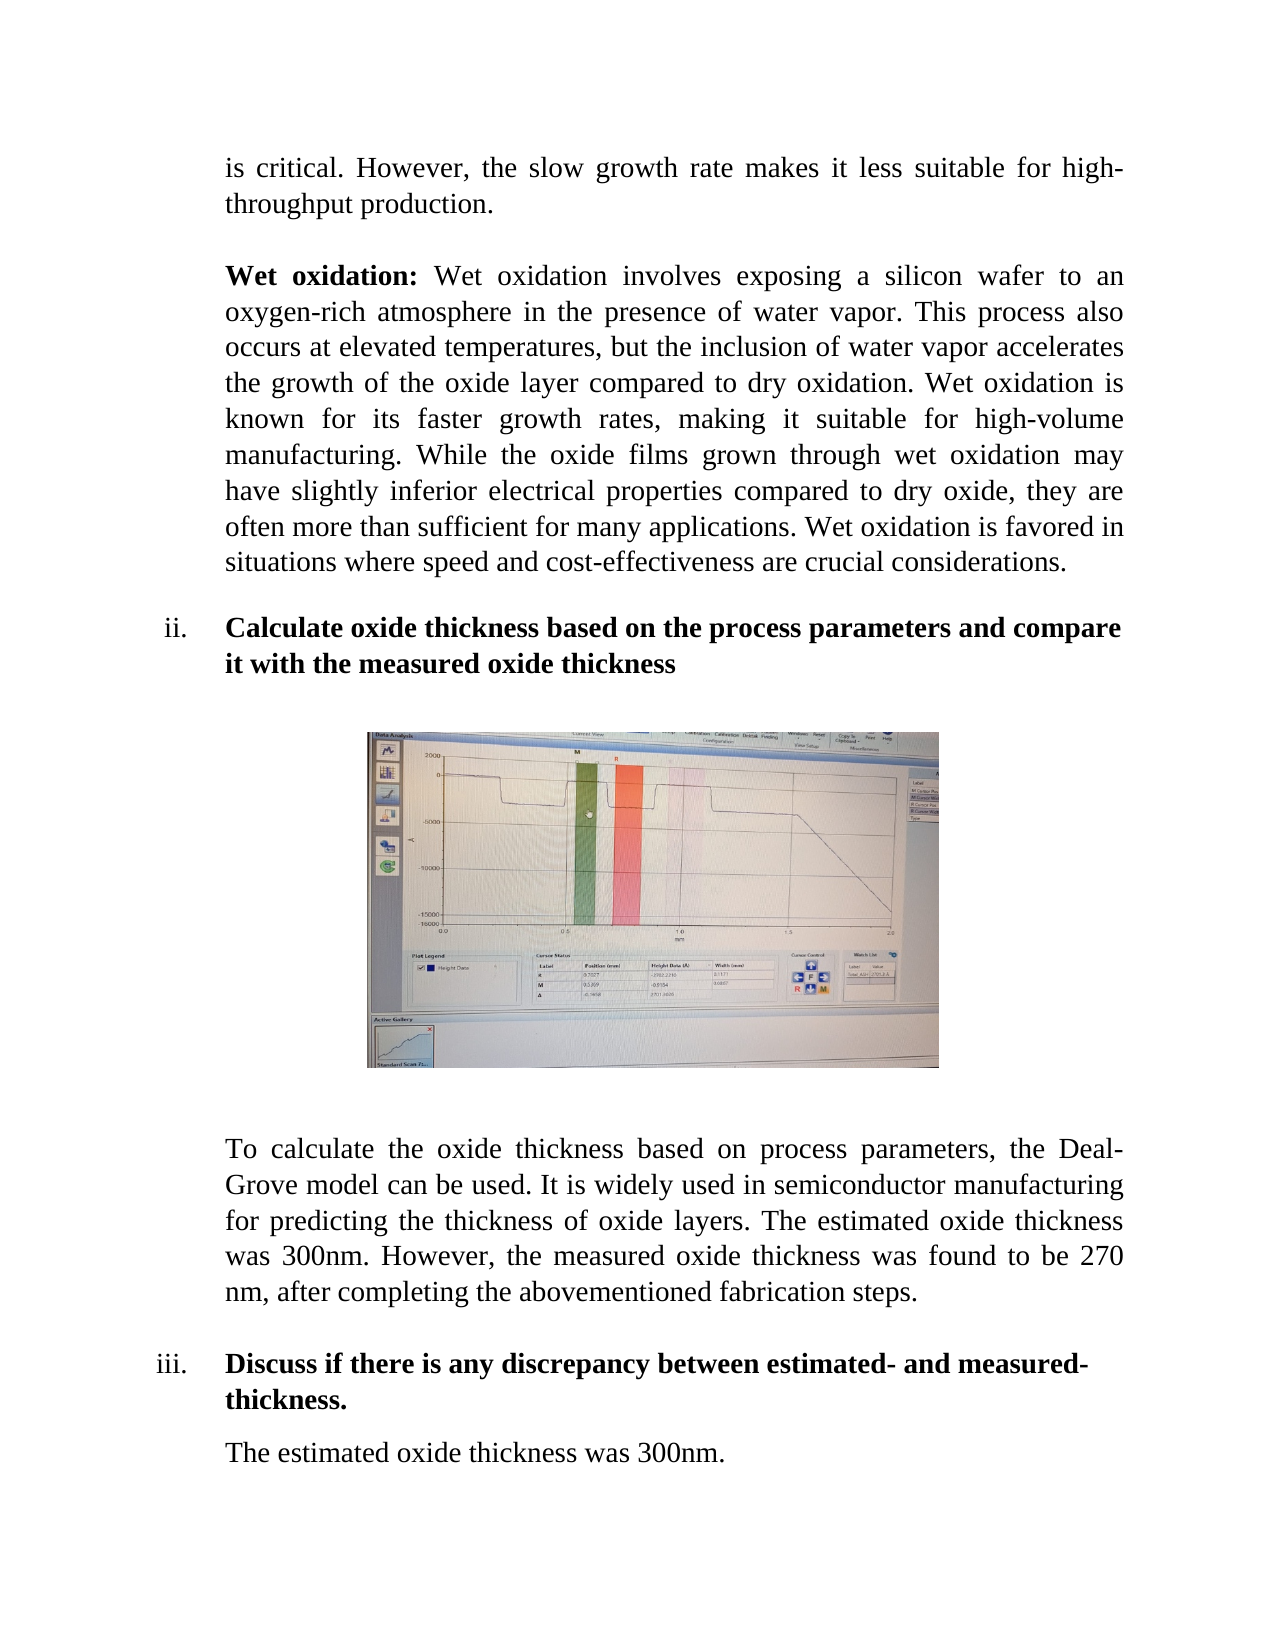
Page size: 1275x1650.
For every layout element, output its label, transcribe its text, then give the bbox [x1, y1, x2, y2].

text The estimated oxide thickness was 300nm. [225, 1435, 1125, 1468]
list Calculate oxide thickness based on the process parameters and compare it with the measured oxide thickness [187, 610, 1125, 680]
list Discuss if there is any discrepancy between estimated- and measured- thickness. [187, 1346, 1125, 1416]
list Wet oxidation: Wet oxidation involves exposing a silicon wafer to an oxygen-rich atmosphere in the presence of water vapor. This process also occurs at elevated temperatures, but the inclusion of water vapor accelerates the growth of the oxide layer compared to dry oxidation. Wet oxidation is known for its faster growth rates, making it suitable for high-volume manufacturing. While the oxide films grown through wet oxidation may have slightly inferior electrical properties compared to dry oxide, they are often more than sufficient for many applications. Wet oxidation is favored in situations where speed and cost-effectiveness are crucial considerations. [225, 258, 1125, 578]
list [225, 150, 1125, 219]
text To calculate the oxide thickness based on process parameters, the Deal-Grove model can be used. It is widely used in semiconductor manufacturing for predicting the thickness of oxide layers. The estimated oxide thickness was 300nm. However, the measured oxide thickness was found to be 270 nm, after completing the abovementioned fabrication steps. [225, 1131, 1125, 1308]
picture [367, 732, 939, 1068]
